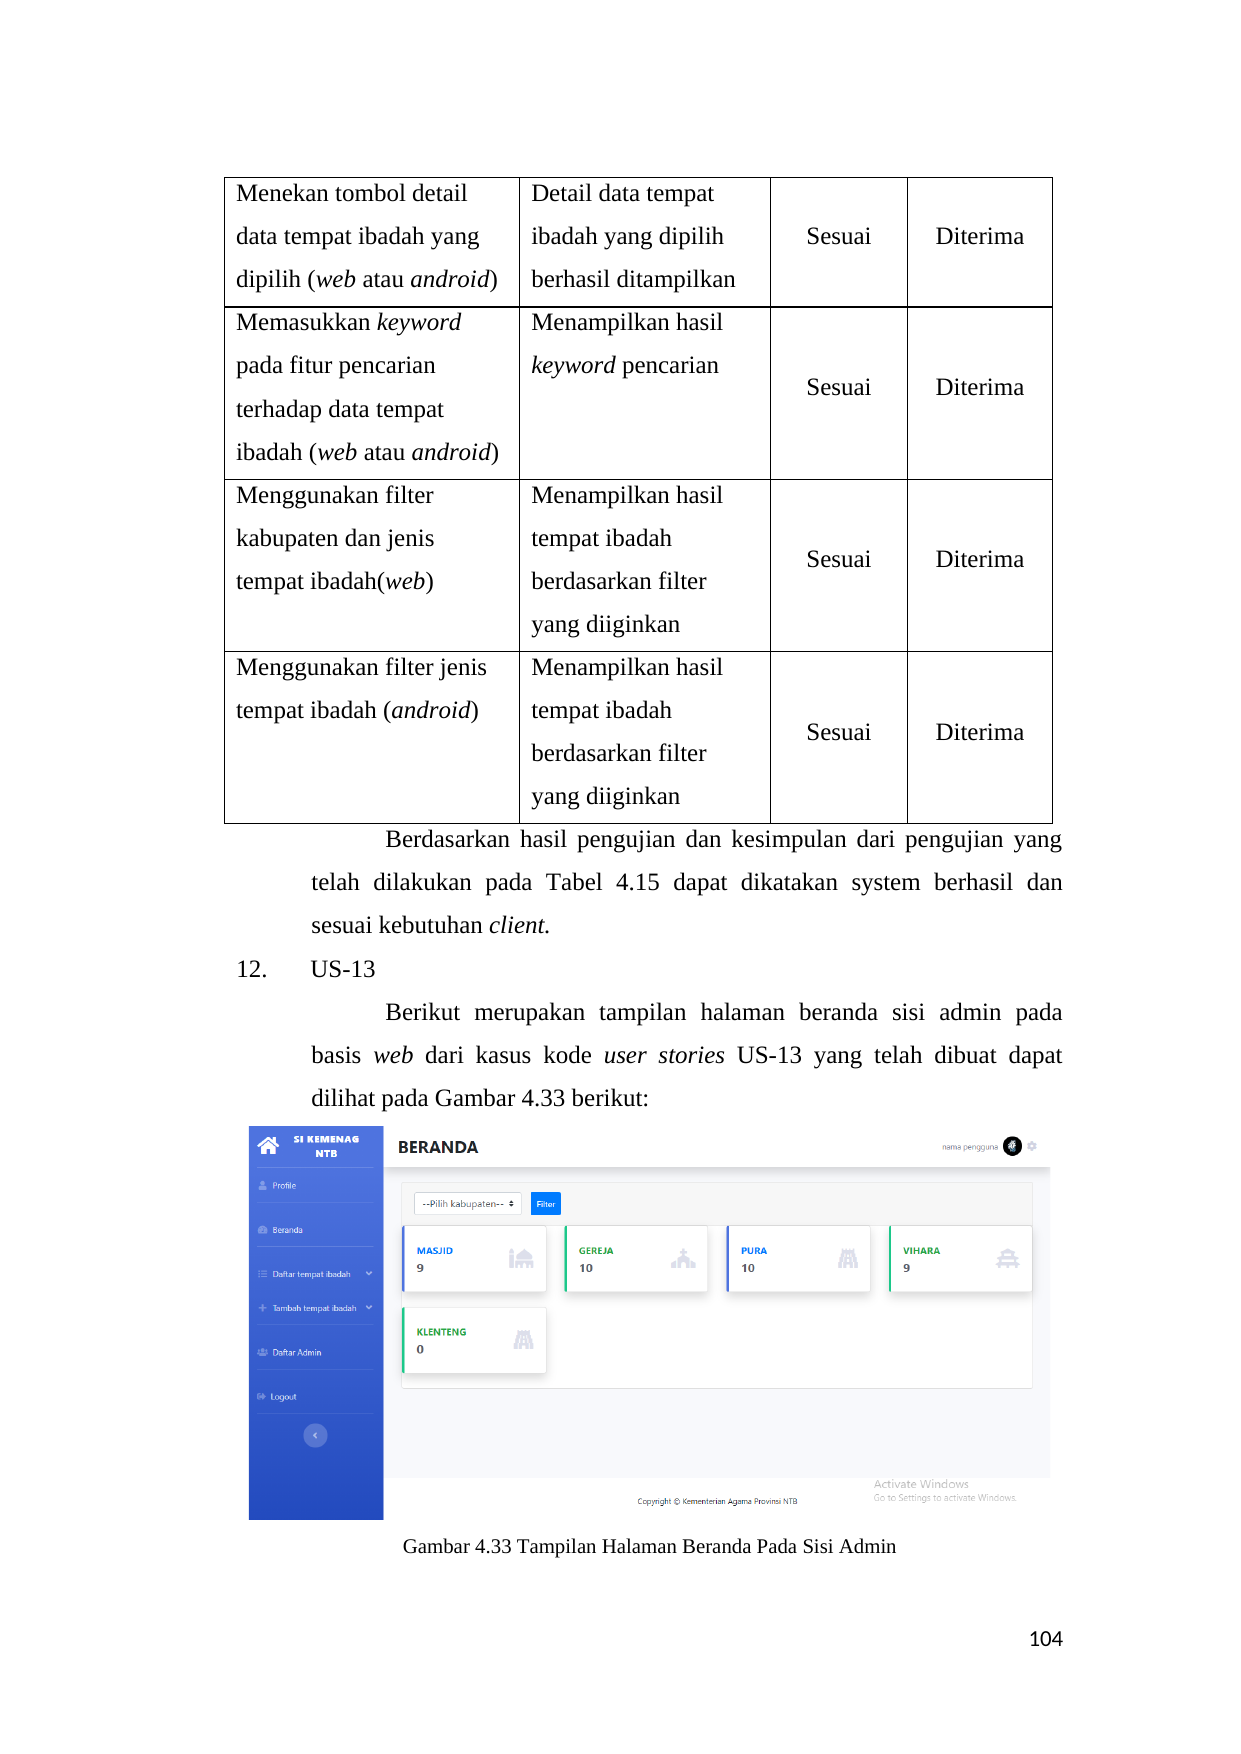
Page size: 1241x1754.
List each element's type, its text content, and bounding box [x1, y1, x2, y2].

table_cell Sesuai [771, 480, 907, 651]
table_cell Menggunakan filter jenis tempat ibadah (android) [225, 652, 519, 823]
table_cell Memasukkan keyword pada fitur pencarian terhadap data tempat ibadah (web atau android) [225, 308, 519, 479]
text Gambar 4.33 Tampilan Halaman Beranda Pada Sisi Admin [236, 1534, 1063, 1558]
table_cell Diterima [908, 480, 1052, 651]
table_cell Diterima [908, 178, 1052, 306]
table_cell Diterima [908, 308, 1052, 479]
text Berikut merupakan tampilan halaman beranda sisi admin pada basis web dari kasus kode user stories US-13 yang telah dibuat dapat dilihat pada Gambar 4.33 berikut: [311, 997, 1063, 1112]
table_cell Menampilkan hasil tempat ibadah berdasarkan filter yang diiginkan [520, 480, 770, 651]
table_cell Sesuai [771, 178, 907, 306]
table_cell Menekan tombol detail data tempat ibadah yang dipilih (web atau android) [225, 178, 519, 306]
table_cell Menggunakan filter kabupaten dan jenis tempat ibadah(web) [225, 480, 519, 651]
list US-13 [236, 954, 1063, 982]
table_cell Diterima [908, 652, 1052, 823]
table_cell Sesuai [771, 652, 907, 823]
table_cell Menampilkan hasil keyword pencarian [520, 308, 770, 479]
table_cell Menampilkan hasil tempat ibadah berdasarkan filter yang diiginkan [520, 652, 770, 823]
table_cell Detail data tempat ibadah yang dipilih berhasil ditampilkan [520, 178, 770, 306]
table_cell Sesuai [771, 308, 907, 479]
picture [248, 1126, 1051, 1520]
text Berdasarkan hasil pengujian dan kesimpulan dari pengujian yang telah dilakukan pada Tabel 4.15 dapat dikatakan system berhasil dan sesuai kebutuhan client. [311, 824, 1063, 939]
